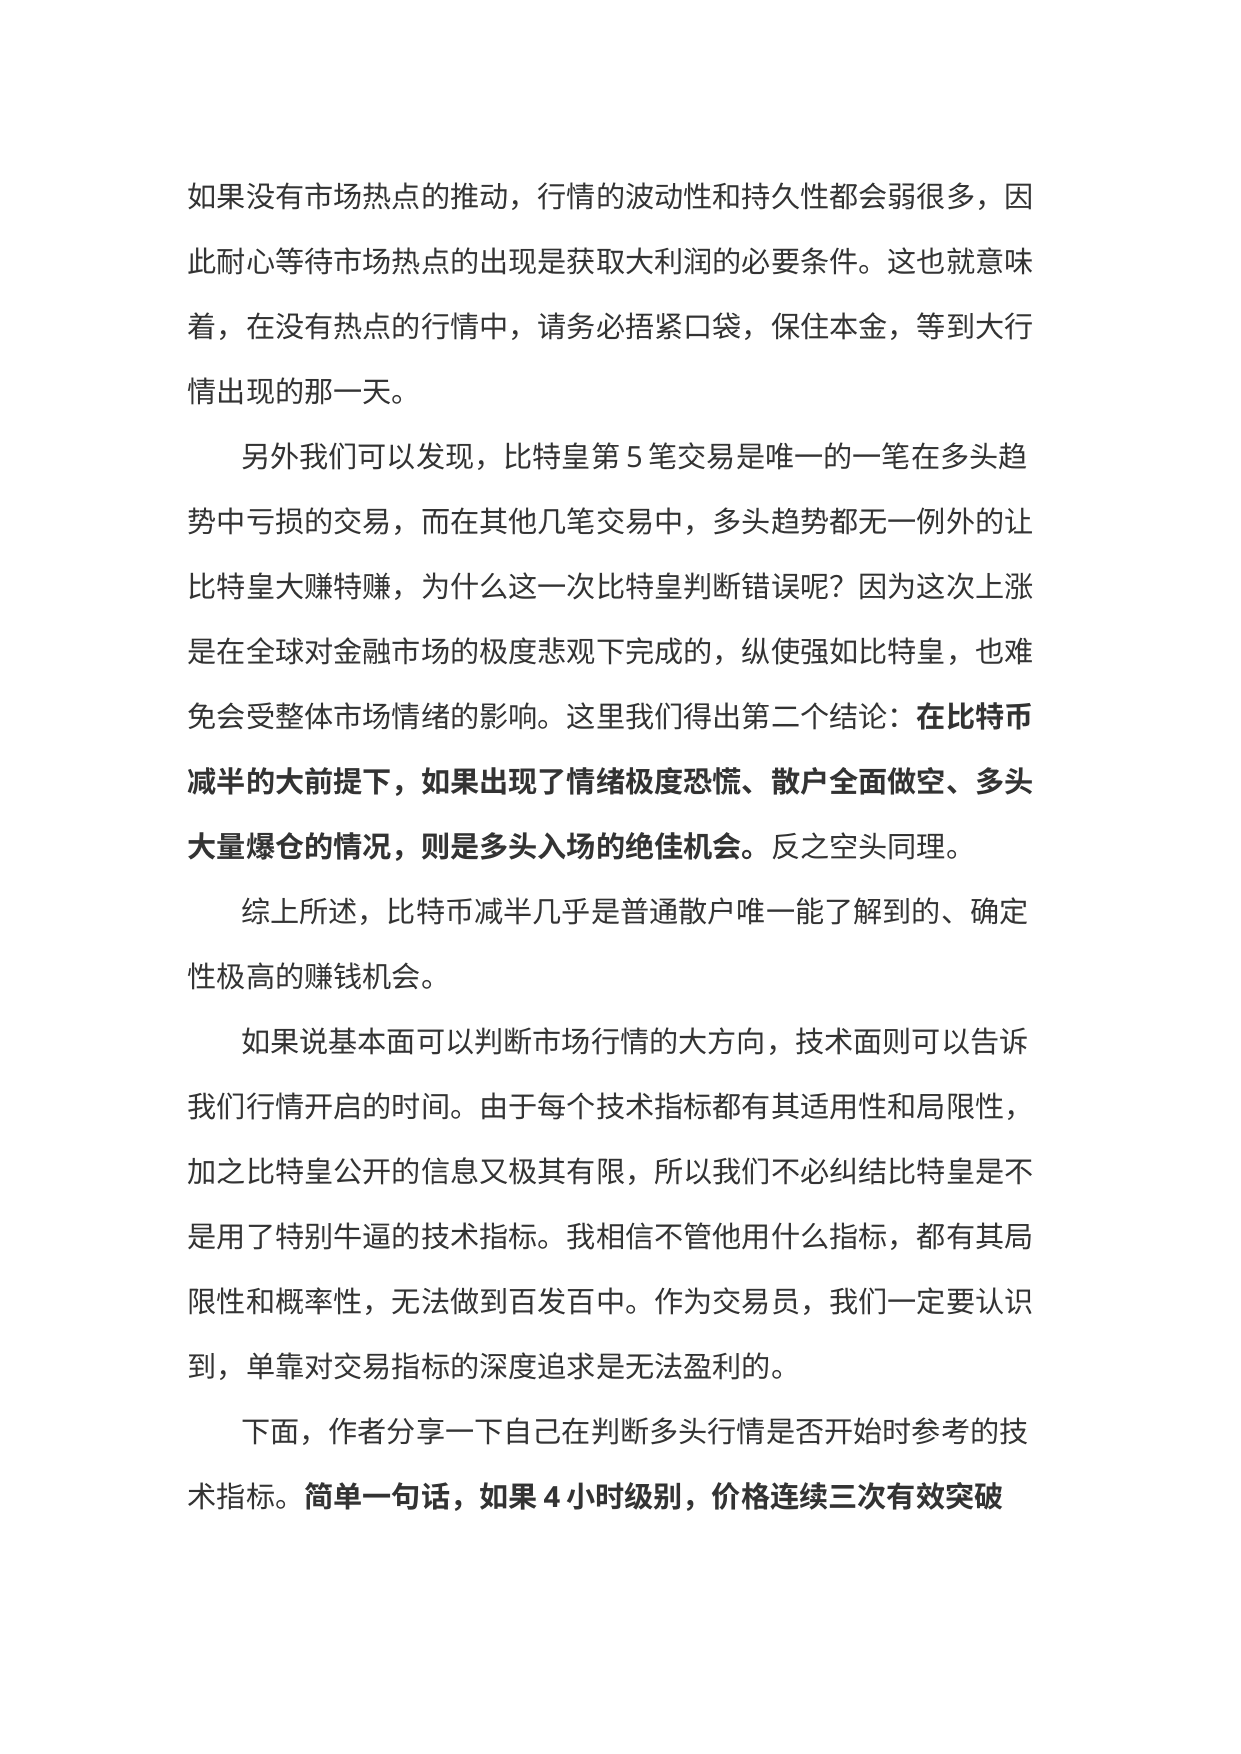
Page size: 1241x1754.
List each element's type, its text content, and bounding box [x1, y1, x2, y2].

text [187, 1397, 1053, 1527]
text 综上所述，比特币减半几乎是普通散户唯一能了解到的、确定性极高的赚钱机会。 [187, 877, 1053, 1007]
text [187, 162, 1053, 422]
text 如果说基本面可以判断市场行情的大方向，技术面则可以告诉我们行情开启的时间。由于每个技术指标都有其适用性和局限性，加之比特皇公开的信息又极其有限，所以我们不必纠结比特皇是不是用了特别牛逼的技术指标。我相信不管他用什么指标，都有其局限性和概率性，无法做到百发百中。作为交易员，我们一定要认识到，单靠对交易指标的深度追求是无法盈利的。 [187, 1007, 1053, 1397]
text 另外我们可以发现，比特皇第5笔交易是唯一的一笔在多头趋势中亏损的交易，而在其他几笔交易中，多头趋势都无一例外的让比特皇大赚特赚，为什么这一次比特皇判断错误呢？因为这次上涨是在全球对金融市场的极度悲观下完成的，纵使强如比特皇，也难免会受整体市场情绪的影响。这里我们得出第二个结论：在比特币减半的大前提下，如果出现了情绪极度恐慌、散户全面做空、多头大量爆仓的情况，则是多头入场的绝佳机会。反之空头同理。 [187, 422, 1053, 877]
